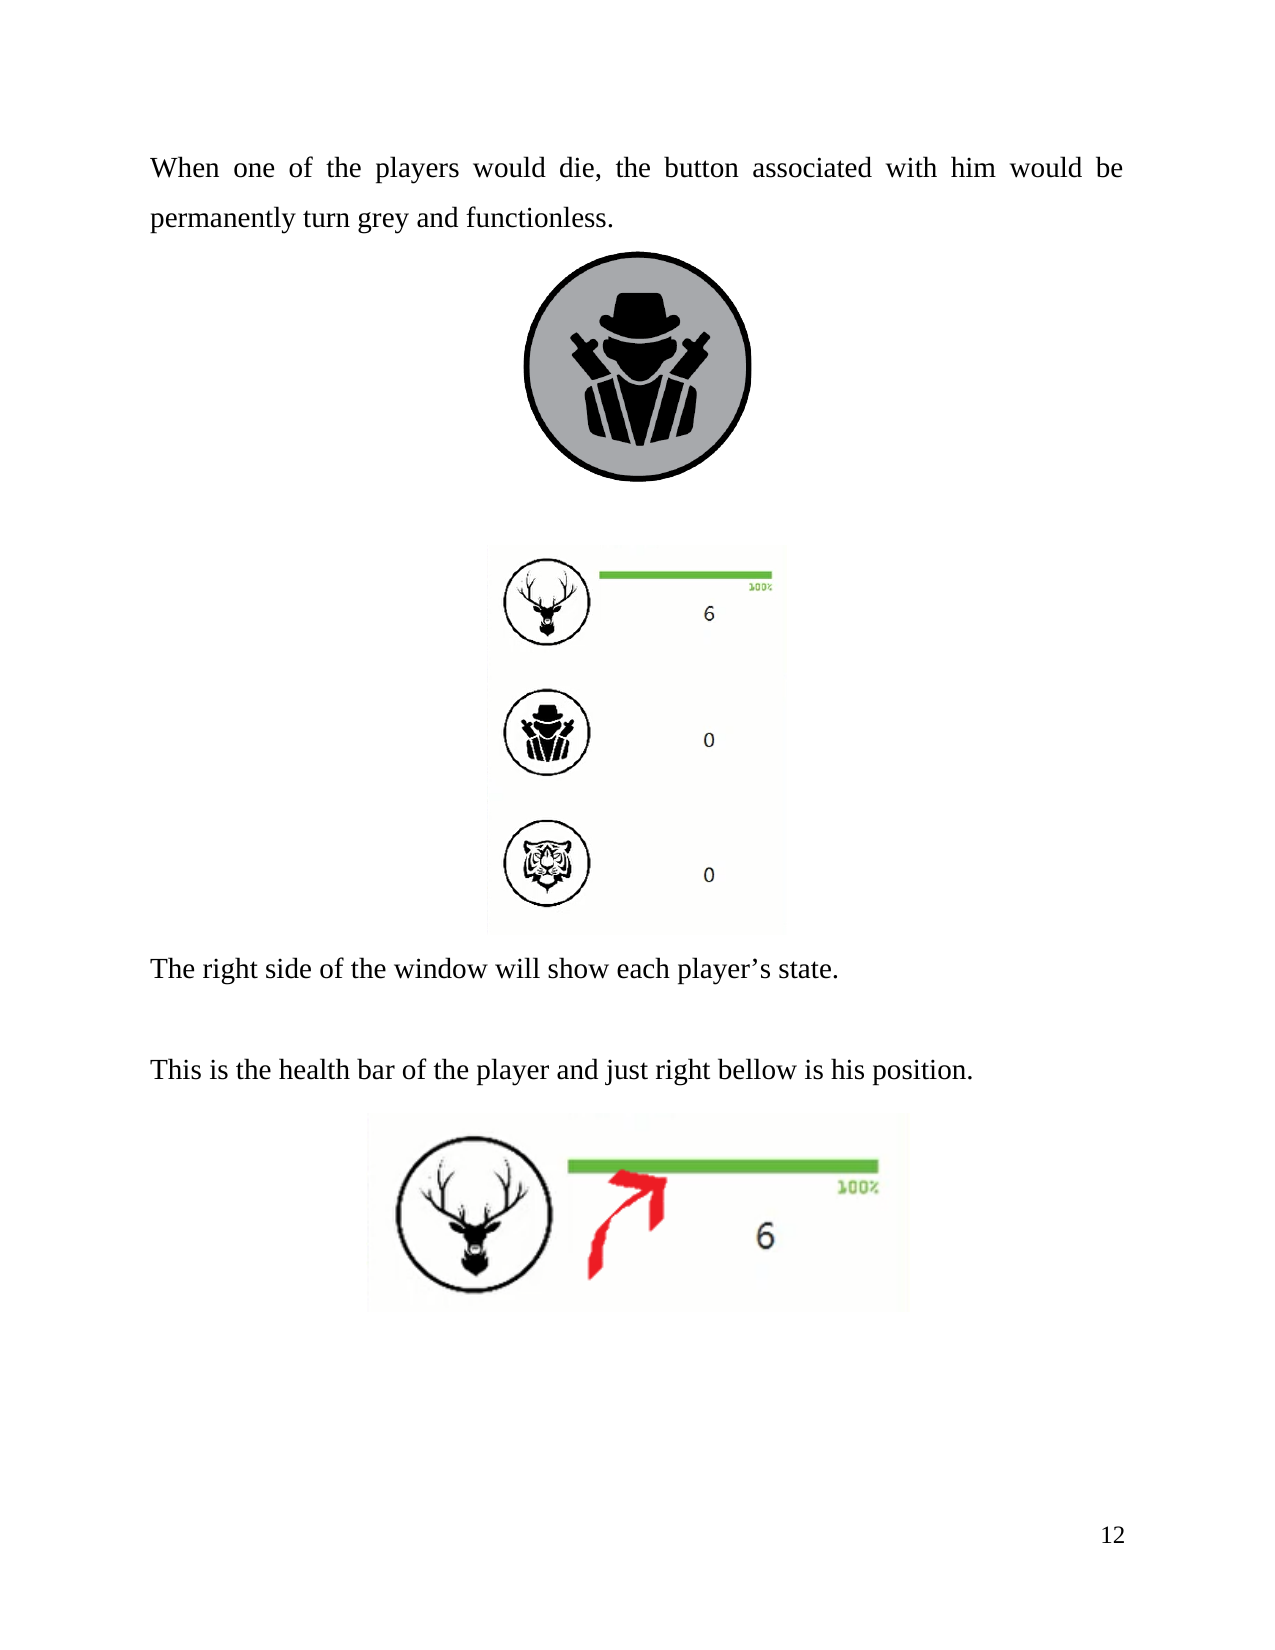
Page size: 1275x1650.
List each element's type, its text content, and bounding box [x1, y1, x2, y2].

picture [366, 1113, 910, 1312]
text The right side of the window will show each player’s state. [150, 251, 1125, 985]
picture [523, 251, 752, 482]
text When one of the players would die, the button associated with him would be permanently turn grey and functionless. [150, 150, 1125, 234]
text This is the health bar of the player and just right bellow is his position. [150, 1052, 1125, 1085]
picture [486, 545, 789, 935]
